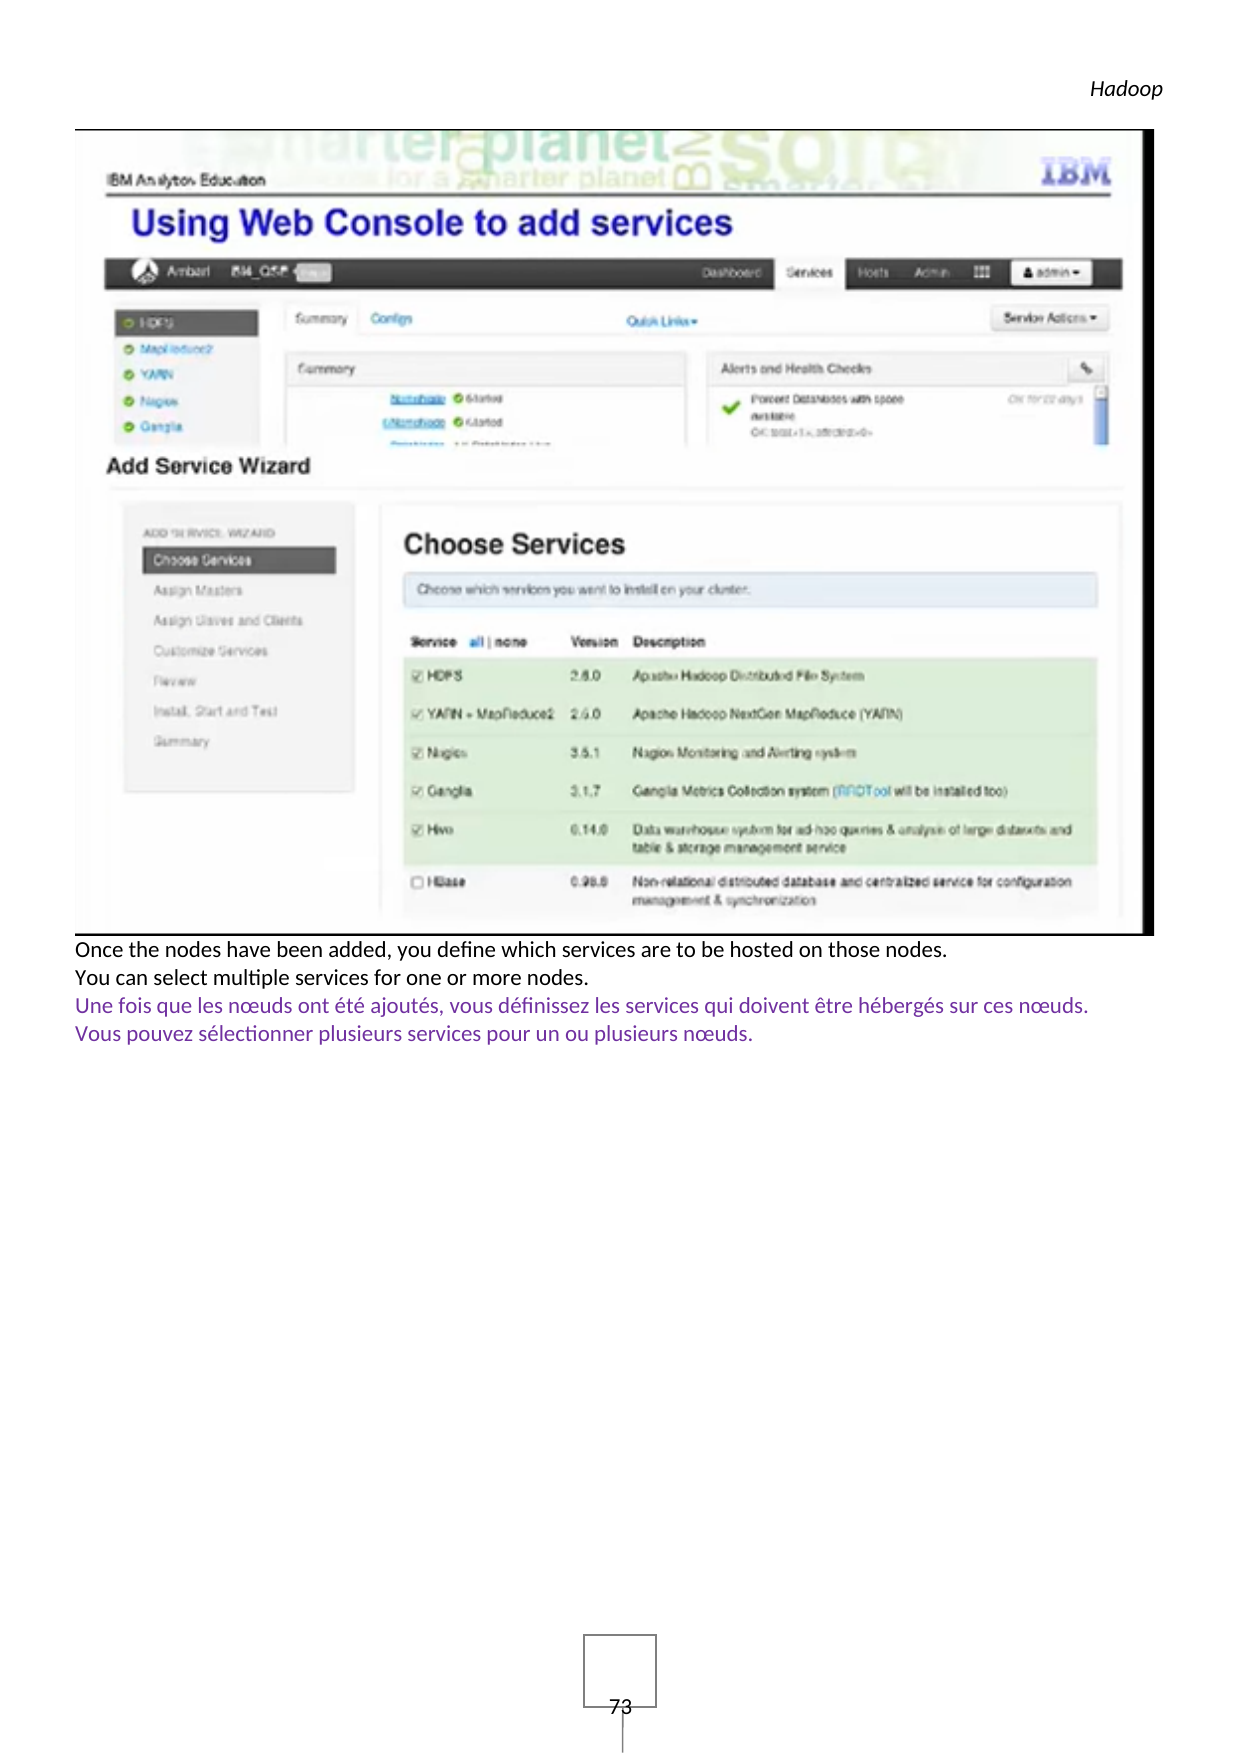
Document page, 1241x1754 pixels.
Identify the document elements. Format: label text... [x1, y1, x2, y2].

text Once the nodes have been added, you define which services are to be hosted on those nodes. [75, 935, 1165, 963]
text Vous pouvez sélectionner plusieurs services pour un ou plusieurs nœuds. [75, 1019, 1165, 1047]
text You can select multiple services for one or more nodes. [75, 963, 1165, 991]
text Une fois que les nœuds ont été ajoutés, vous définissez les services qui doivent être hébergés sur ces nœuds. [75, 991, 1165, 1019]
picture [75, 129, 1155, 936]
